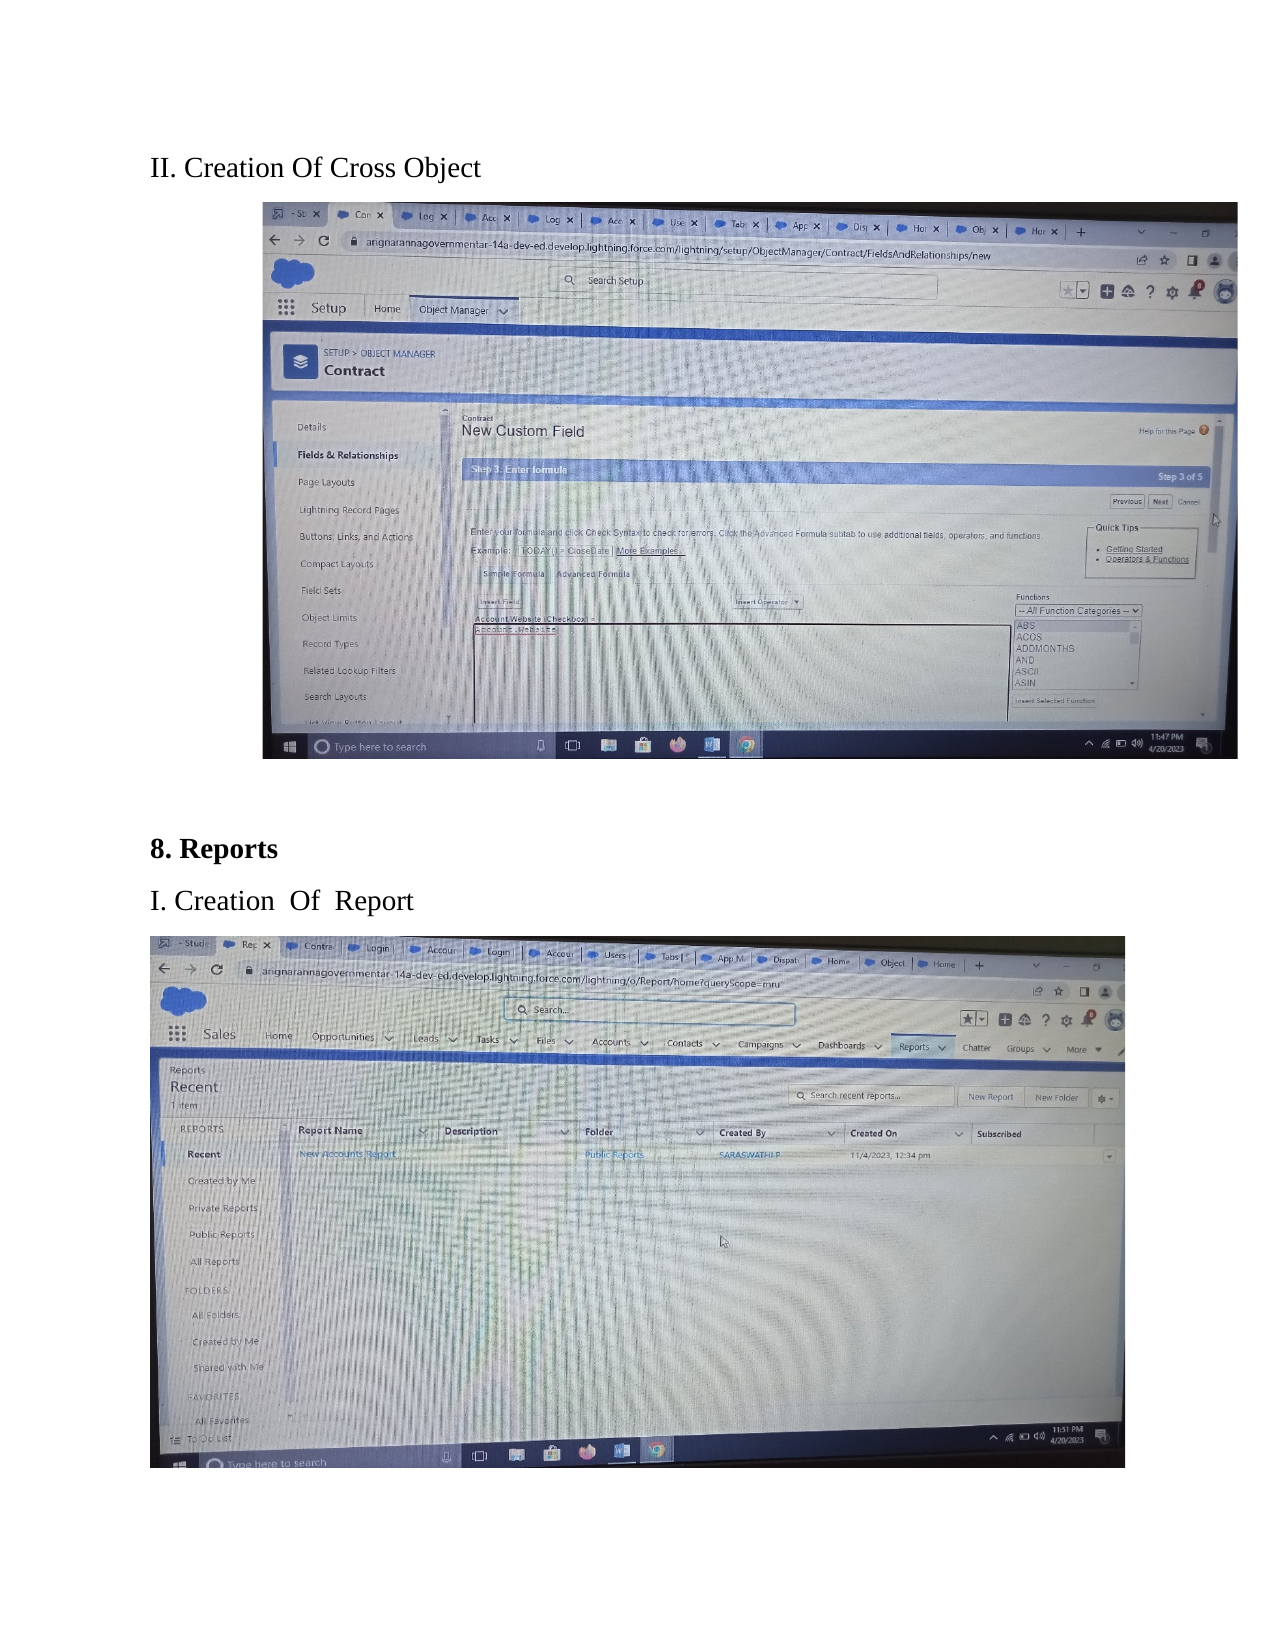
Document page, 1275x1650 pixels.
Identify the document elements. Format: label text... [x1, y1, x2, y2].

picture [262, 202, 1238, 759]
picture [150, 936, 1125, 1468]
text I. Creation Of Report [150, 883, 1125, 917]
text II. Creation Of Cross Object [150, 150, 1125, 183]
text 8. Reports [150, 831, 1125, 864]
